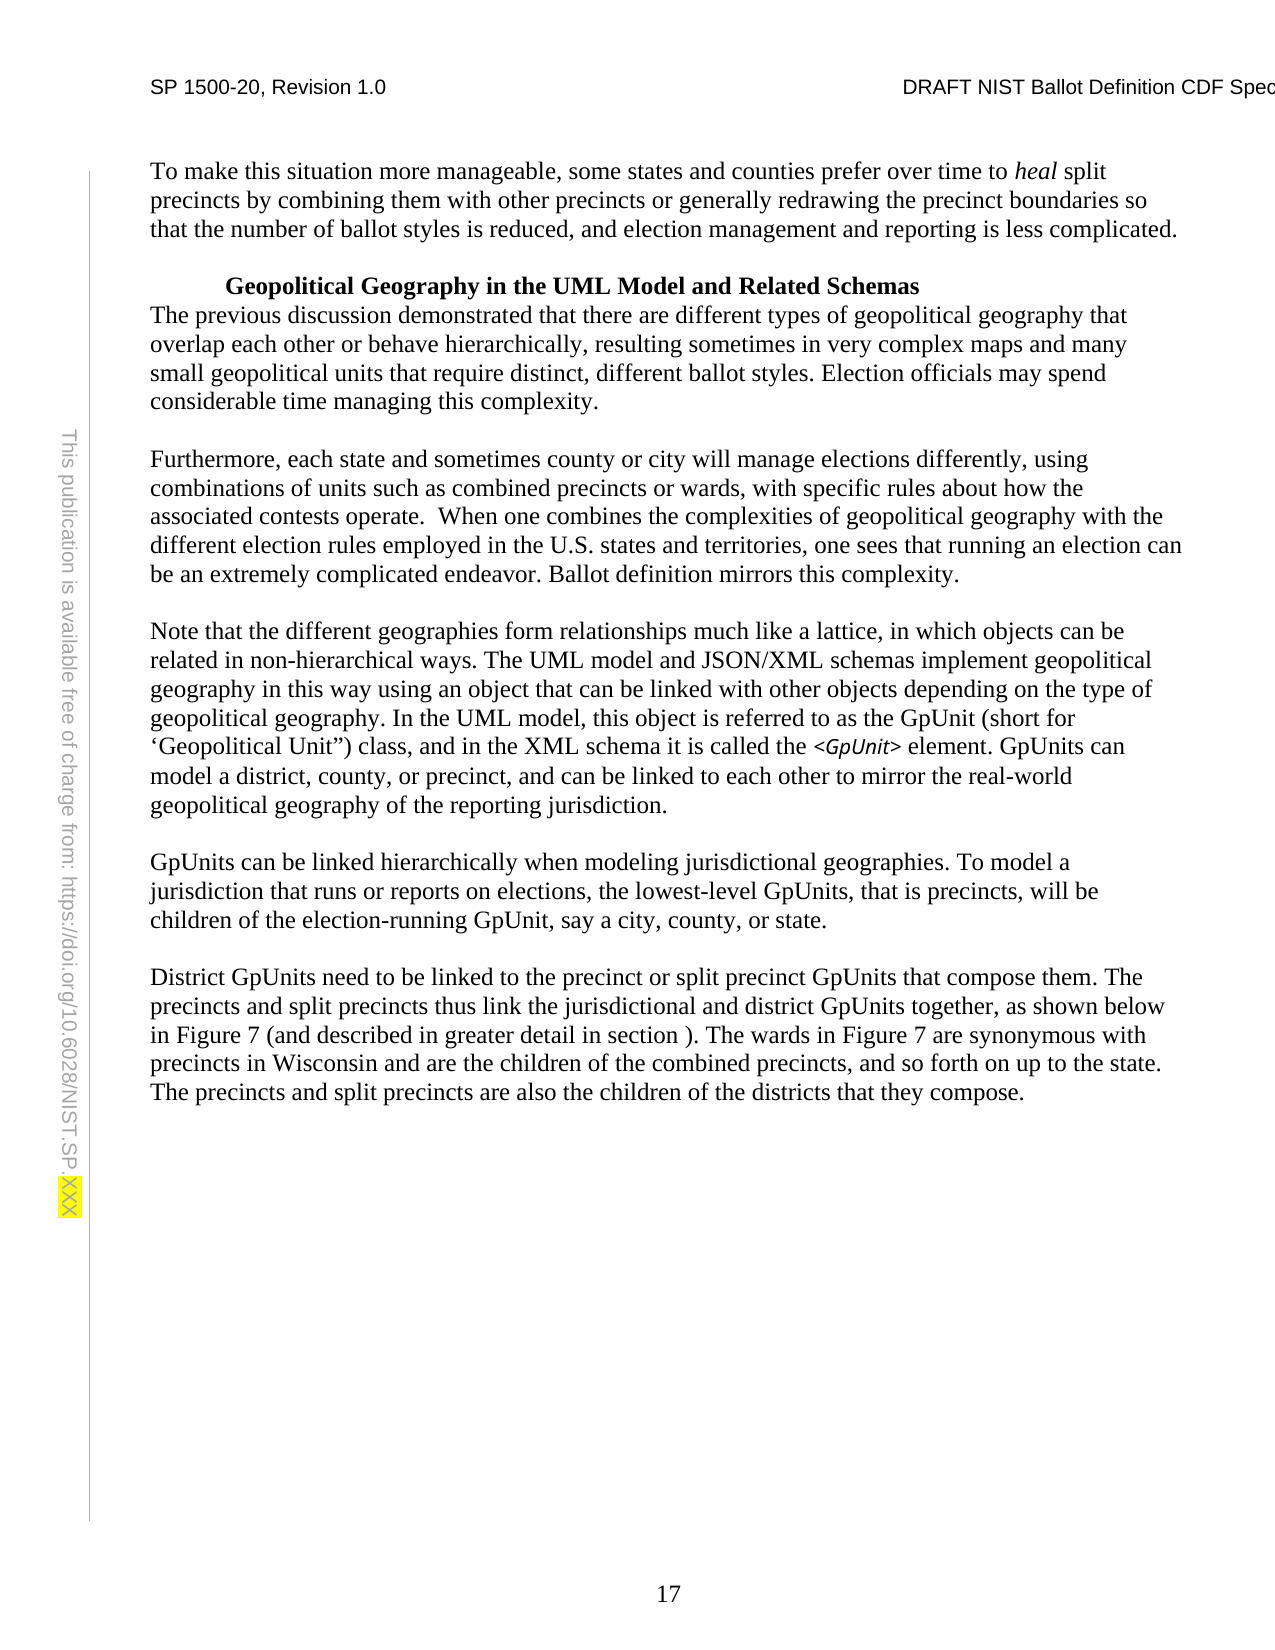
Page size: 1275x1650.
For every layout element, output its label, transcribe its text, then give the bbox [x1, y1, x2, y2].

text GpUnits can be linked hierarchically when modeling jurisdictional geographies. To model a jurisdiction that runs or reports on elections, the lowest-level GpUnits, that is precincts, will be children of the election-running GpUnit, say a city, county, or state. [150, 847, 1186, 933]
text Furthermore, each state and sometimes county or city will manage elections differently, using combinations of units such as combined precincts or wards, with specific rules about how the associated contests operate. When one combines the complexities of geopolitical geography with the different election rules employed in the U.S. states and territories, one sees that running an election can be an extremely complicated endeavor. Ballot definition mirrors this complexity. [150, 444, 1186, 588]
subtitle Geopolitical Geography in the UML Model and Related Schemas [150, 271, 1186, 300]
text The previous discussion demonstrated that there are different types of geopolitical geography that overlap each other or behave hierarchically, resulting sometimes in very complex maps and many small geopolitical units that require distinct, different ballot styles. Election officials may spend considerable time managing this complexity. [150, 300, 1186, 415]
text Note that the different geographies form relationships much like a lattice, in which objects can be related in non-hierarchical ways. The UML model and JSON/XML schemas implement geopolitical geography in this way using an object that can be linked with other objects depending on the type of geopolitical geography. In the UML model, this object is referred to as the GpUnit (short for ‘Geopolitical Unit”) class, and in the XML schema it is called the <GpUnit> element. GpUnits can model a district, county, or precinct, and can be linked to each other to mirror the real-world geopolitical geography of the reporting jurisdiction. [150, 616, 1186, 818]
text To make this situation more manageable, some states and counties prefer over time to heal split precincts by combining them with other precincts or generally redrawing the precinct boundaries so that the number of ballot styles is reduced, and election management and reporting is less complicated. [150, 156, 1186, 243]
text District GpUnits need to be linked to the precinct or split precinct GpUnits that compose them. The precincts and split precincts thus link the jurisdictional and district GpUnits together, as shown below in Figure 7 (and described in greater detail in section 0). The wards in Figure 7 are synonymous with precincts in Wisconsin and are the children of the combined precincts, and so forth on up to the state. The precincts and split precincts are also the children of the districts that they compose. [150, 962, 1186, 1106]
